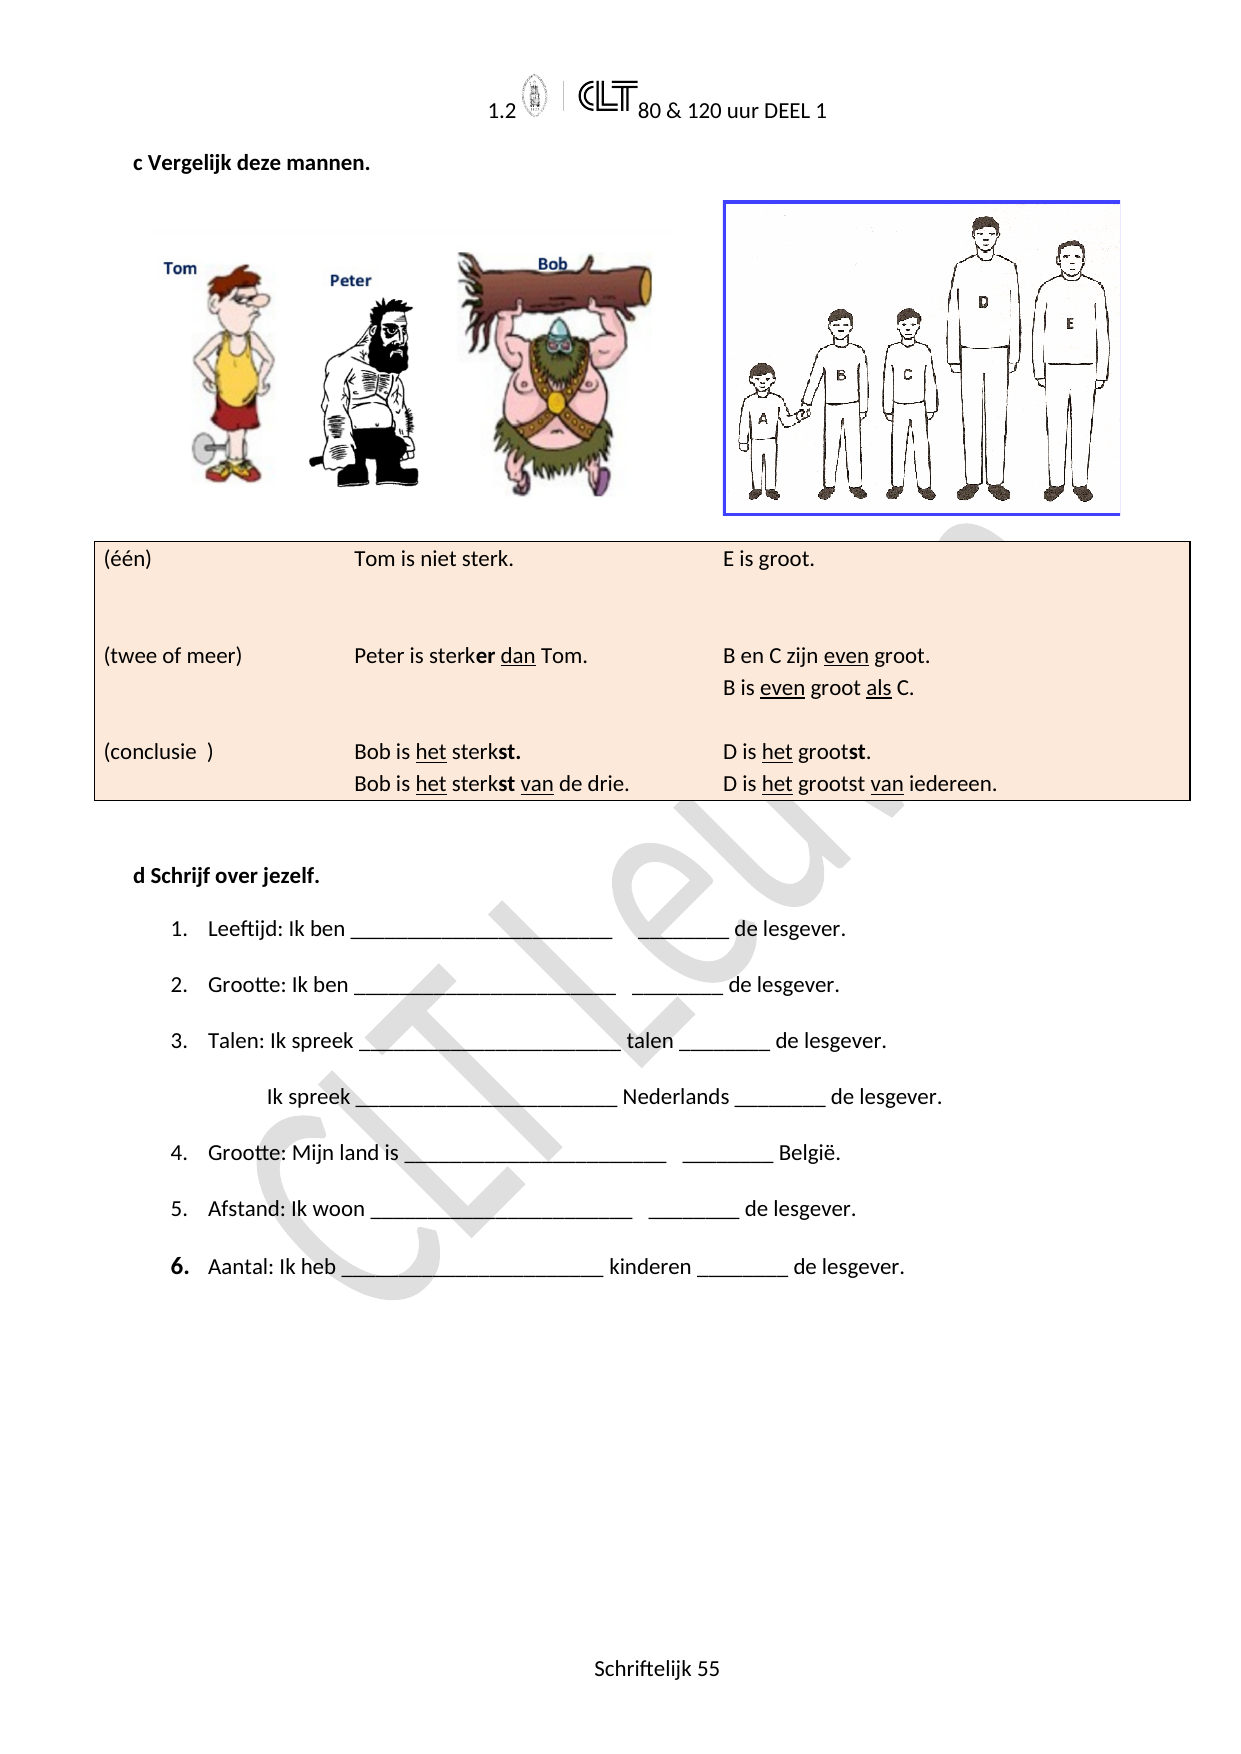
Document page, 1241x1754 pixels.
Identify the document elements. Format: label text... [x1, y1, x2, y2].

list Leeftijd: Ik ben _______________________ ________ de lesgever. [170, 914, 1181, 942]
text (twee of meer) Peter is sterker dan Tom. B en C zijn even groot. [95, 638, 1189, 669]
text Ik spreek _______________________ Nederlands ________ de lesgever. [133, 1082, 1181, 1110]
picture [521, 73, 638, 118]
text d Schrijf over jezelf. [133, 861, 1181, 889]
list Grootte: Mijn land is _______________________ ________ België. [170, 1138, 1181, 1166]
picture [722, 200, 1121, 516]
list Afstand: Ik woon _______________________ ________ de lesgever. [170, 1194, 1181, 1222]
text c Vergelijk deze mannen. [133, 148, 1181, 176]
text Bob is het sterkst van de drie. D is het grootst van iedereen. [95, 766, 1189, 800]
list Aantal: Ik heb _______________________ kinderen ________ de lesgever. [170, 1250, 1181, 1281]
list Talen: Ik spreek _______________________ talen ________ de lesgever. [170, 1026, 1181, 1054]
text (conclusie ) Bob is het sterkst. D is het grootst. [95, 734, 1189, 765]
text (één) Tom is niet sterk. E is groot. [95, 542, 1189, 572]
list Grootte: Ik ben _______________________ ________ de lesgever. [170, 970, 1181, 998]
picture [132, 227, 688, 516]
text B is even groot als C. [95, 670, 1189, 701]
